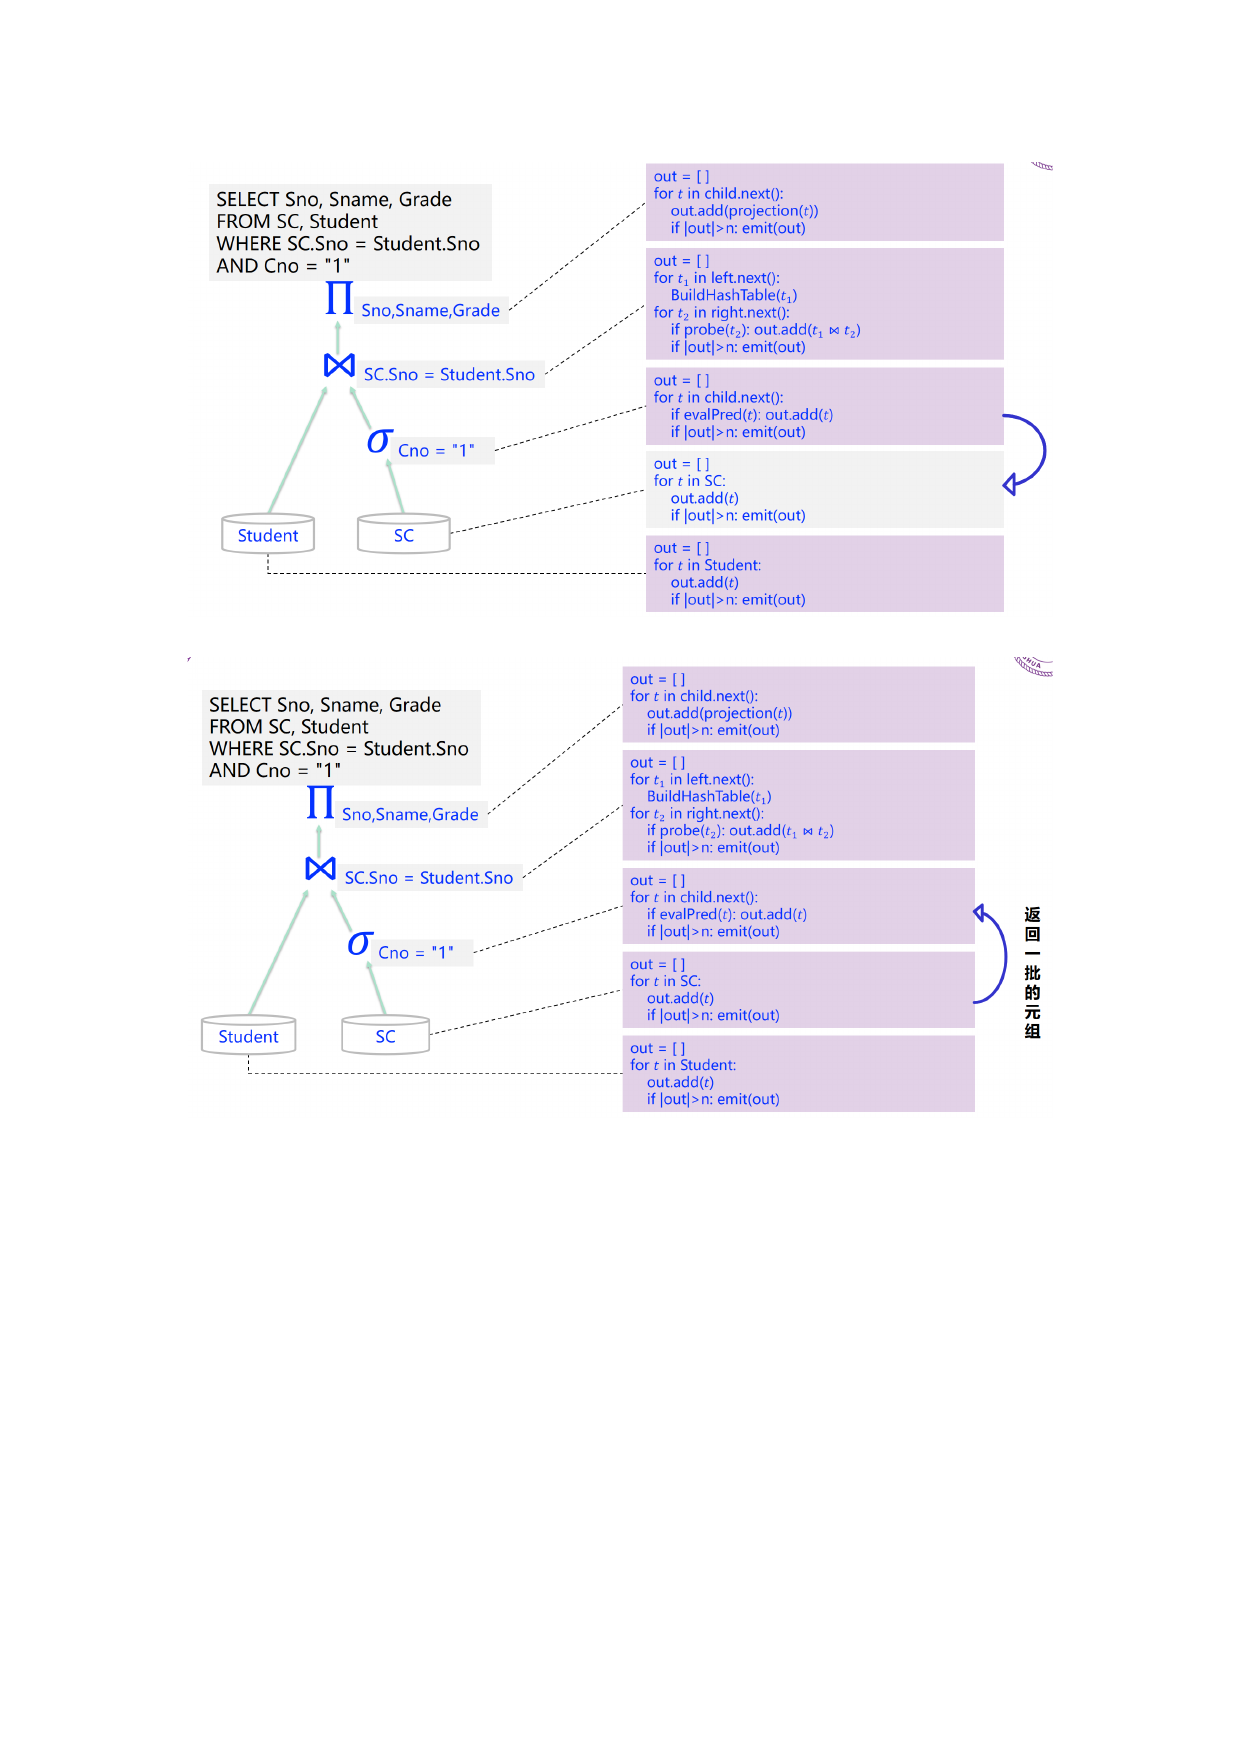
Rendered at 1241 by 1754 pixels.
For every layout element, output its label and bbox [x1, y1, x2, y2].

picture [187, 162, 1053, 617]
picture [187, 657, 1053, 1118]
